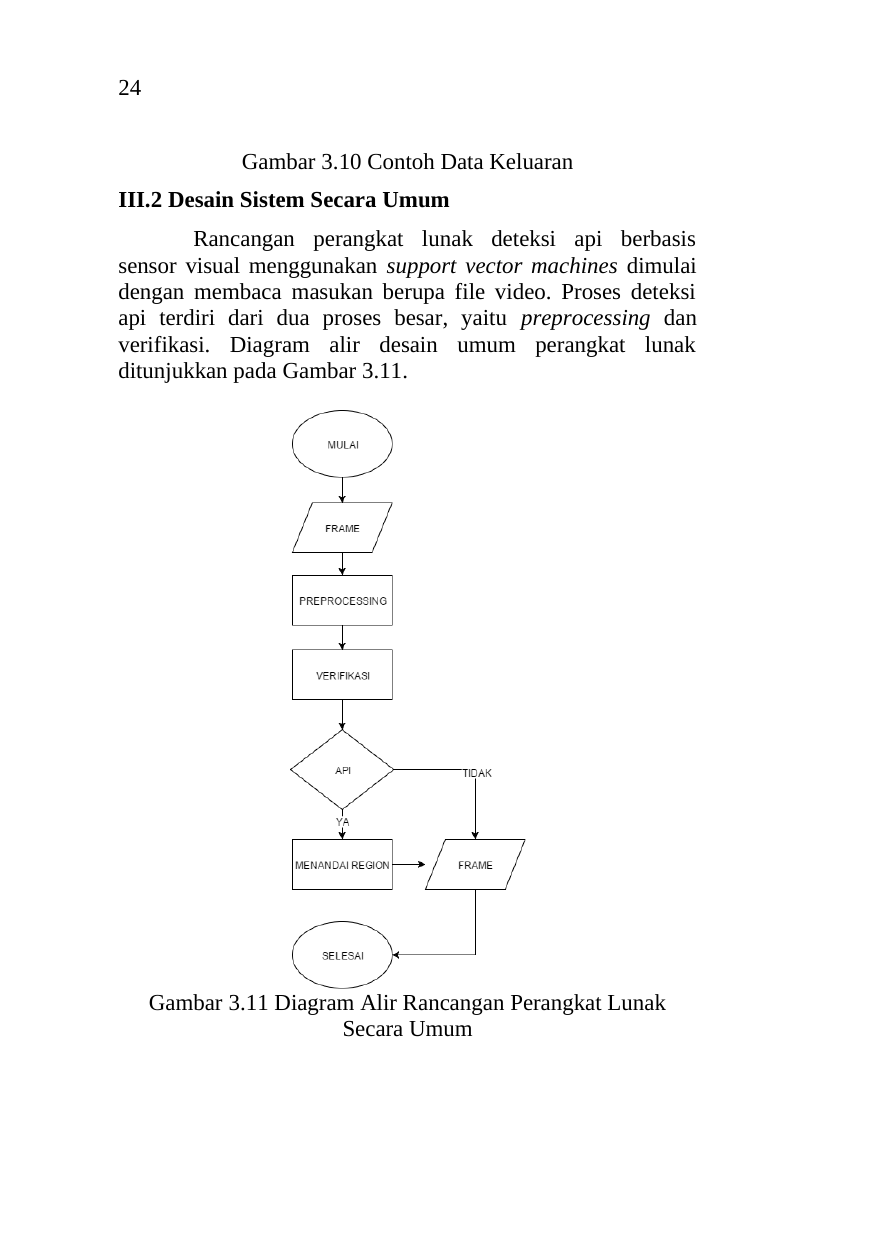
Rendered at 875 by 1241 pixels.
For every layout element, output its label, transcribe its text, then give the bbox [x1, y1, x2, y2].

subtitle Desain Sistem Secara Umum [118, 187, 697, 213]
